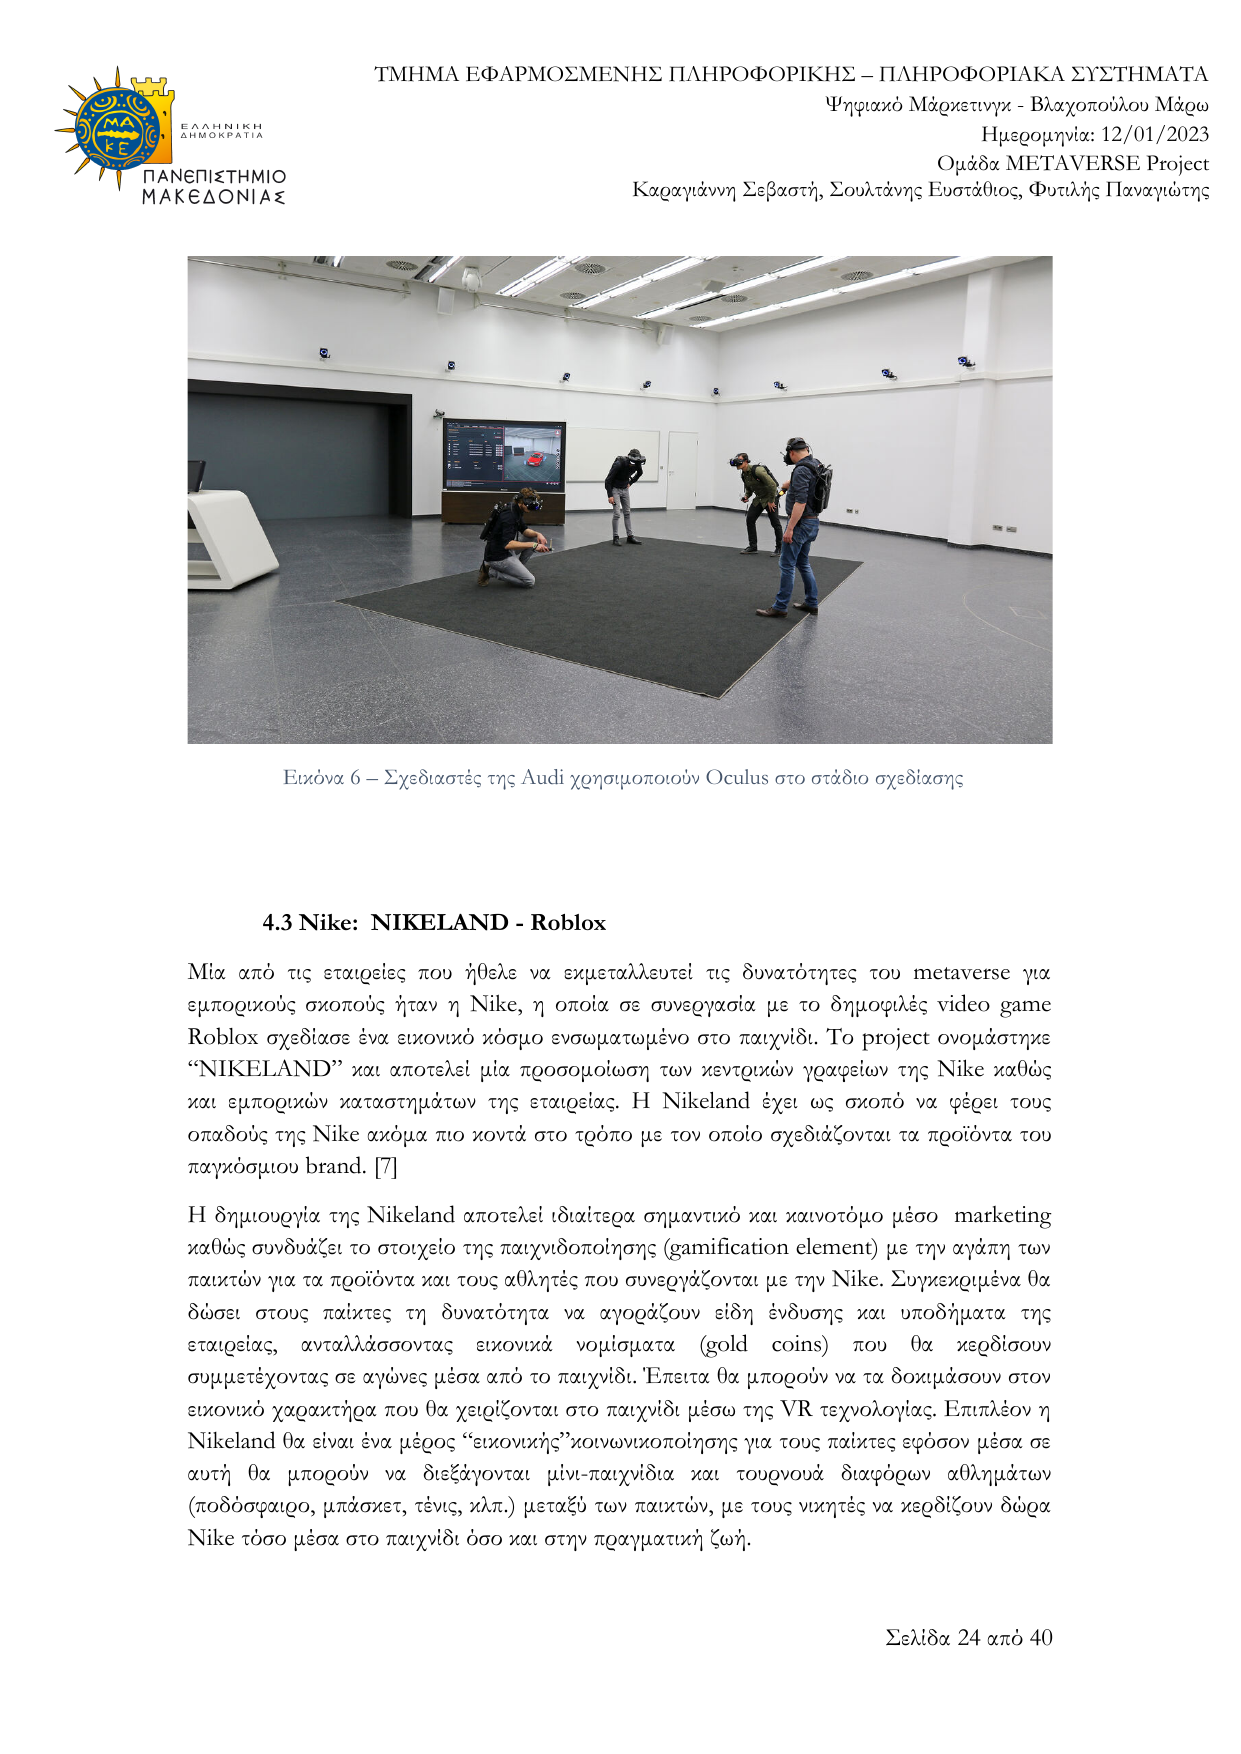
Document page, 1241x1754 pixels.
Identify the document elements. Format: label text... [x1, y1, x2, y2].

picture [50, 61, 290, 209]
subtitle 4.3 Nike: NIKELAND - Roblox [262, 909, 1053, 937]
text Η δημιουργία της Nikeland αποτελεί ιδιαίτερα σημαντικό και καινοτόμο μέσο marketing καθώς συνδυάζει το στοιχείο της παιχνιδοποίησης (gamification element) με την αγάπη των παικτών για τα προϊόντα και τους αθλητές που συνεργάζονται με την Nike. Συγκεκριμένα θα δώσει στους παίκτες τη δυνατότητα να αγοράζουν είδη ένδυσης και υποδήματα της εταιρείας, ανταλλάσσοντας εικονικά νομίσματα (gold coins) που θα κερδίσουν συμμετέχοντας σε αγώνες μέσα από το παιχνίδι. Έπειτα θα μπορούν να τα δοκιμάσουν στον εικονικό χαρακτήρα που θα χειρίζονται στο παιχνίδι μέσω της VR τεχνολογίας. Επιπλέον η Nikeland θα είναι ένα μέρος “εικονικής”κοινωνικοποίησης για τους παίκτες εφόσον μέσα σε αυτή θα μπορούν να διεξάγονται μίνι-παιχνίδια και τουρνουά διαφόρων αθλημάτων (ποδόσφαιρο, μπάσκετ, τένις, κλπ.) μεταξύ των παικτών, με τους νικητές να κερδίζουν δώρα Nike τόσο μέσα στο παιχνίδι όσο και στην πραγματική ζωή. [187, 1201, 1053, 1552]
text Μία από τις εταιρείες που ήθελε να εκμεταλλευτεί τις δυνατότητες του metaverse για εμπορικούς σκοπούς ήταν η Nike, η οποία σε συνεργασία με το δημοφιλές video game Roblox σχεδίασε ένα εικονικό κόσμο ενσωματωμένο στο παιχνίδι. Το project ονομάστηκε “NIKELAND” και αποτελεί μία προσομοίωση των κεντρικών γραφείων της Nike καθώς και εμπορικών καταστημάτων της εταιρείας. Η Nikeland έχει ως σκοπό να φέρει τους οπαδούς της Nike ακόμα πιο κοντά στο τρόπο με τον οποίο σχεδιάζονται τα προϊόντα του παγκόσμιου brand. [7] [187, 958, 1053, 1180]
picture [187, 256, 1053, 744]
text Εικόνα 6 – Σχεδιαστές της Audi χρησιμοποιούν Oculus στο στάδιο σχεδίασης [187, 765, 1053, 791]
